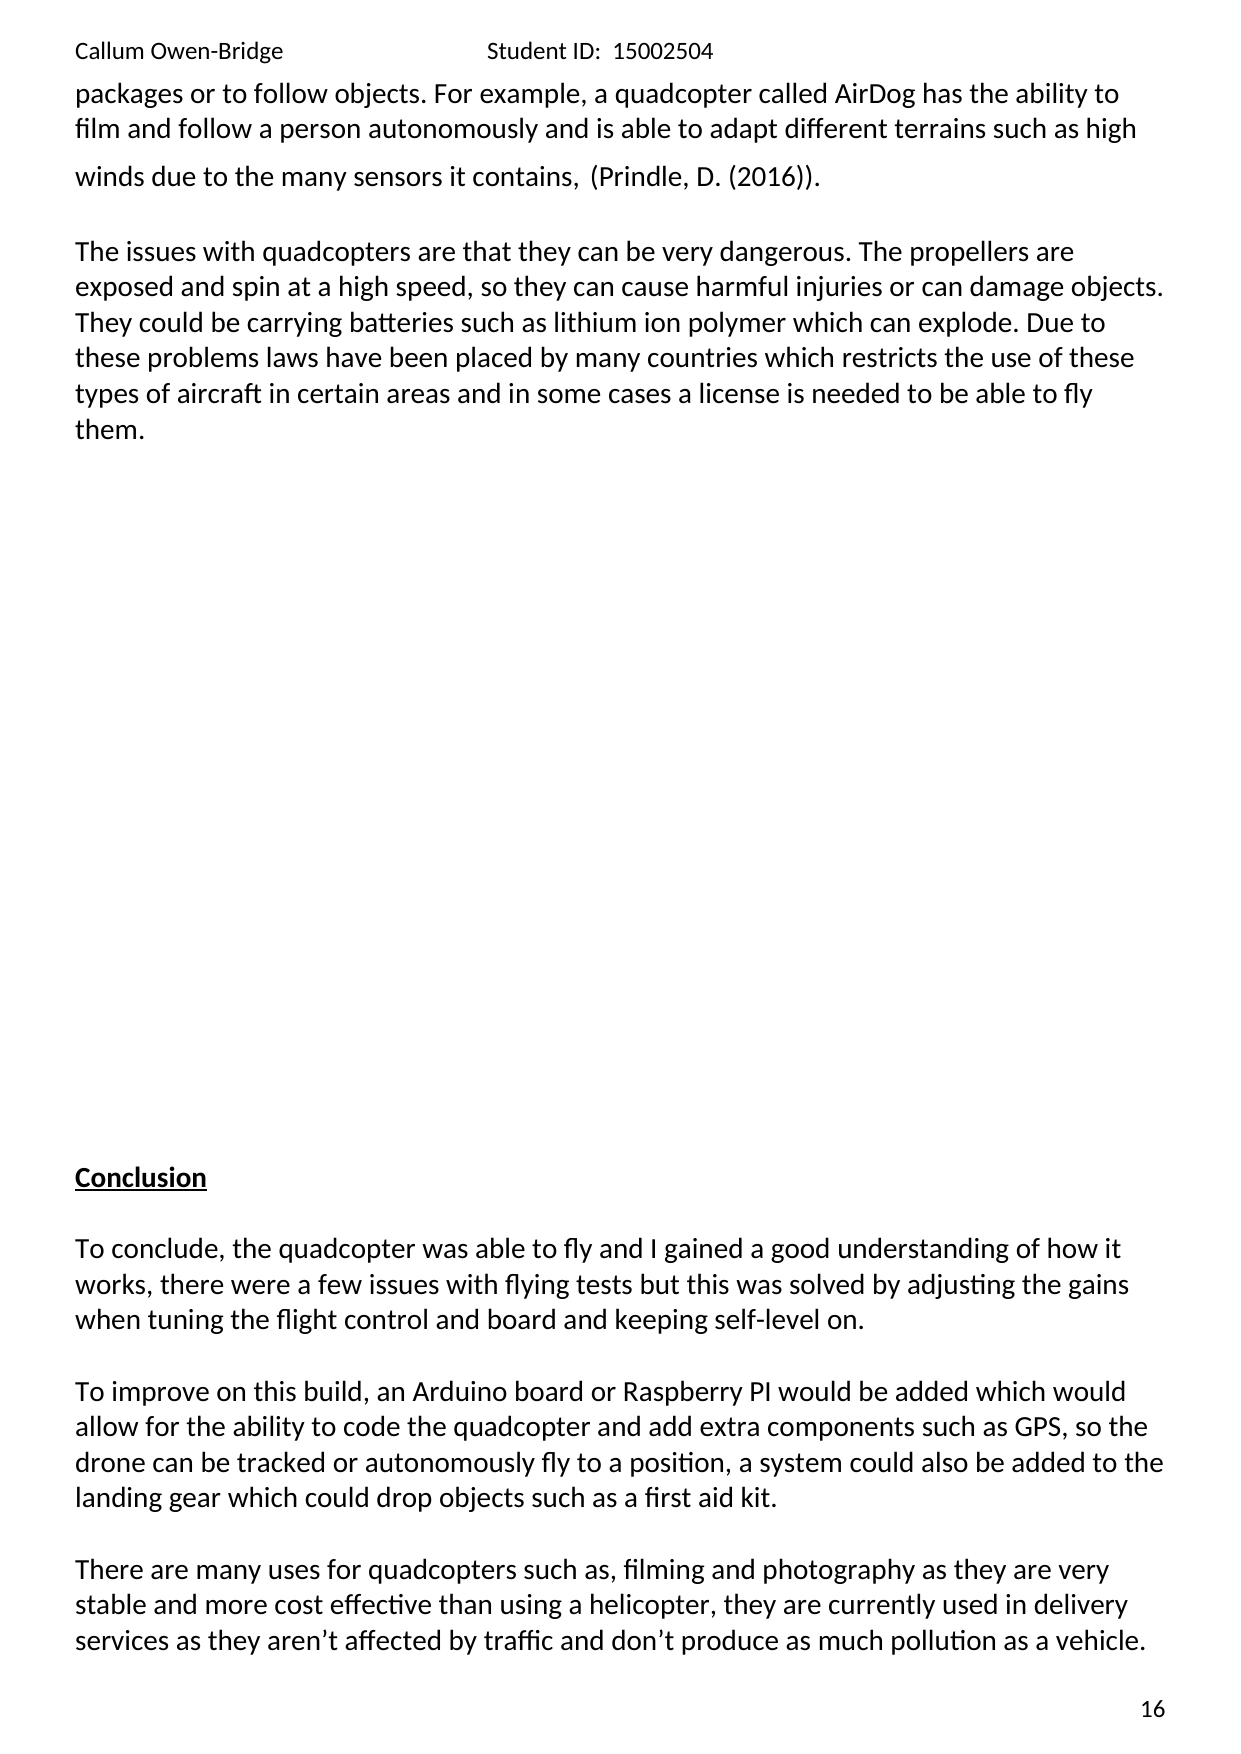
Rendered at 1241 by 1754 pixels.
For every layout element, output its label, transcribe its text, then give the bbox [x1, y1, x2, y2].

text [75, 1551, 1165, 1658]
text Conclusion [75, 1159, 1165, 1194]
text To conclude, the quadcopter was able to fly and I gained a good understanding of how it works, there were a few issues with flying tests but this was solved by adjusting the gains when tuning the flight control and board and keeping self-level on. [75, 1230, 1165, 1337]
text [75, 75, 1165, 197]
text The issues with quadcopters are that they can be very dangerous. The propellers are exposed and spin at a high speed, so they can cause harmful injuries or can damage objects. They could be carrying batteries such as lithium ion polymer which can explode. Due to these problems laws have been placed by many countries which restricts the use of these types of aircraft in certain areas and in some cases a license is needed to be able to fly them. [75, 233, 1165, 446]
text To improve on this build, an Arduino board or Raspberry PI would be added which would allow for the ability to code the quadcopter and add extra components such as GPS, so the drone can be tracked or autonomously fly to a position, a system could also be added to the landing gear which could drop objects such as a first aid kit. [75, 1373, 1165, 1515]
